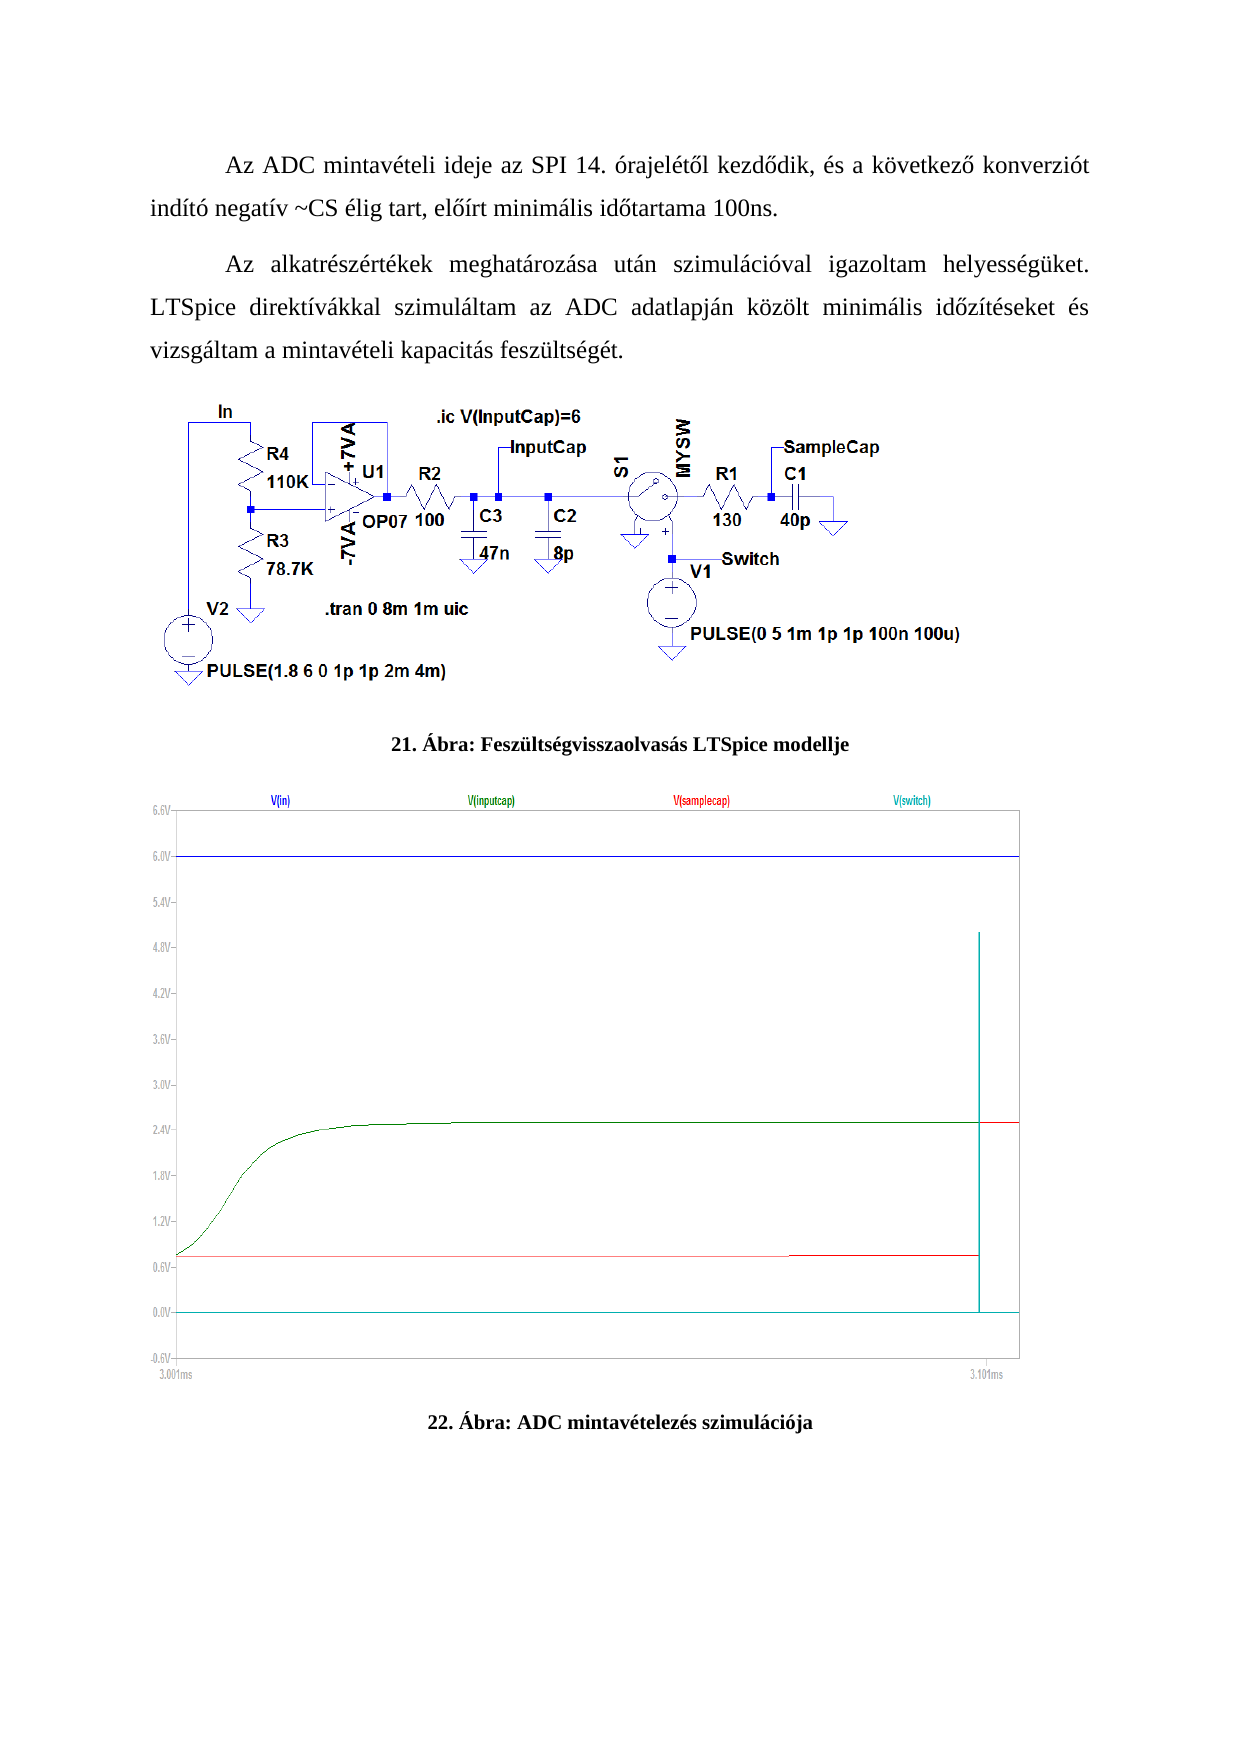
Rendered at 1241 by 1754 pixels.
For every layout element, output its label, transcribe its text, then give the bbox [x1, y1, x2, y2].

picture [150, 792, 1035, 1383]
text 22. Ábra: ADC mintavételezés szimulációja [150, 1410, 1090, 1434]
picture [150, 390, 967, 705]
text Az ADC mintavételi ideje az SPI 14. órajelétől kezdődik, és a következő konverziót indító negatív ~CS élig tart, előírt minimális időtartama 100ns. [150, 150, 1090, 222]
text Az alkatrészértékek meghatározása után szimulációval igazoltam helyességüket. LTSpice direktívákkal szimuláltam az ADC adatlapján közölt minimális időzítéseket és vizsgáltam a mintavételi kapacitás feszültségét. [150, 249, 1090, 364]
text 21. Ábra: Feszültségvisszaolvasás LTSpice modellje [150, 732, 1090, 756]
